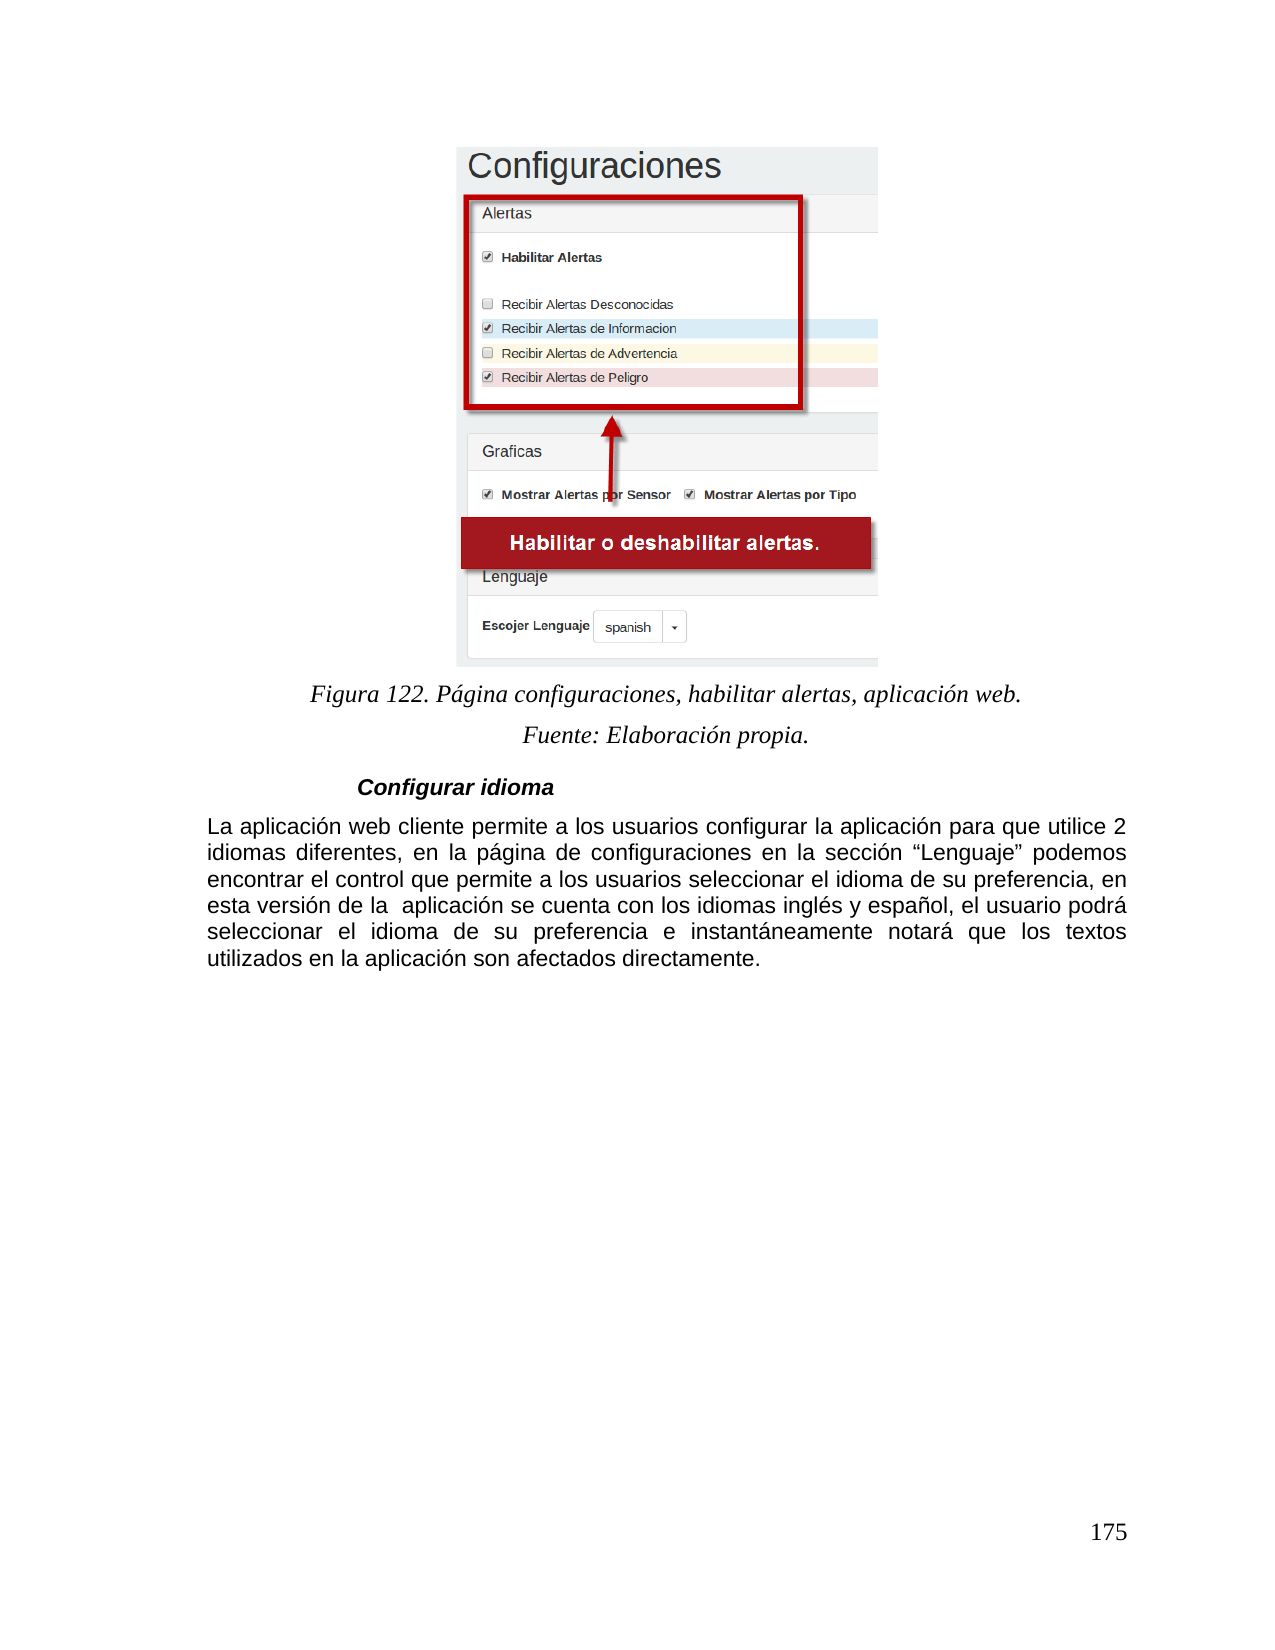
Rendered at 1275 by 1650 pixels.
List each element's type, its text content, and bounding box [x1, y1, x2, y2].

text La aplicación web cliente permite a los usuarios configurar la aplicación para que utilice 2 idiomas diferentes, en la página de configuraciones en la sección “Lenguaje” podemos encontrar el control que permite a los usuarios seleccionar el idioma de su preferencia, en esta versión de la aplicación se cuenta con los idiomas inglés y español, el usuario podrá seleccionar el idioma de su preferencia e instantáneamente notará que los textos utilizados en la aplicación son afectados directamente. [207, 813, 1127, 971]
text Figura 122. Página configuraciones, habilitar alertas, aplicación web. [207, 679, 1127, 708]
picture [456, 147, 878, 667]
subtitle Configurar idioma [357, 774, 1127, 800]
text Fuente: Elaboración propia. [207, 720, 1127, 749]
